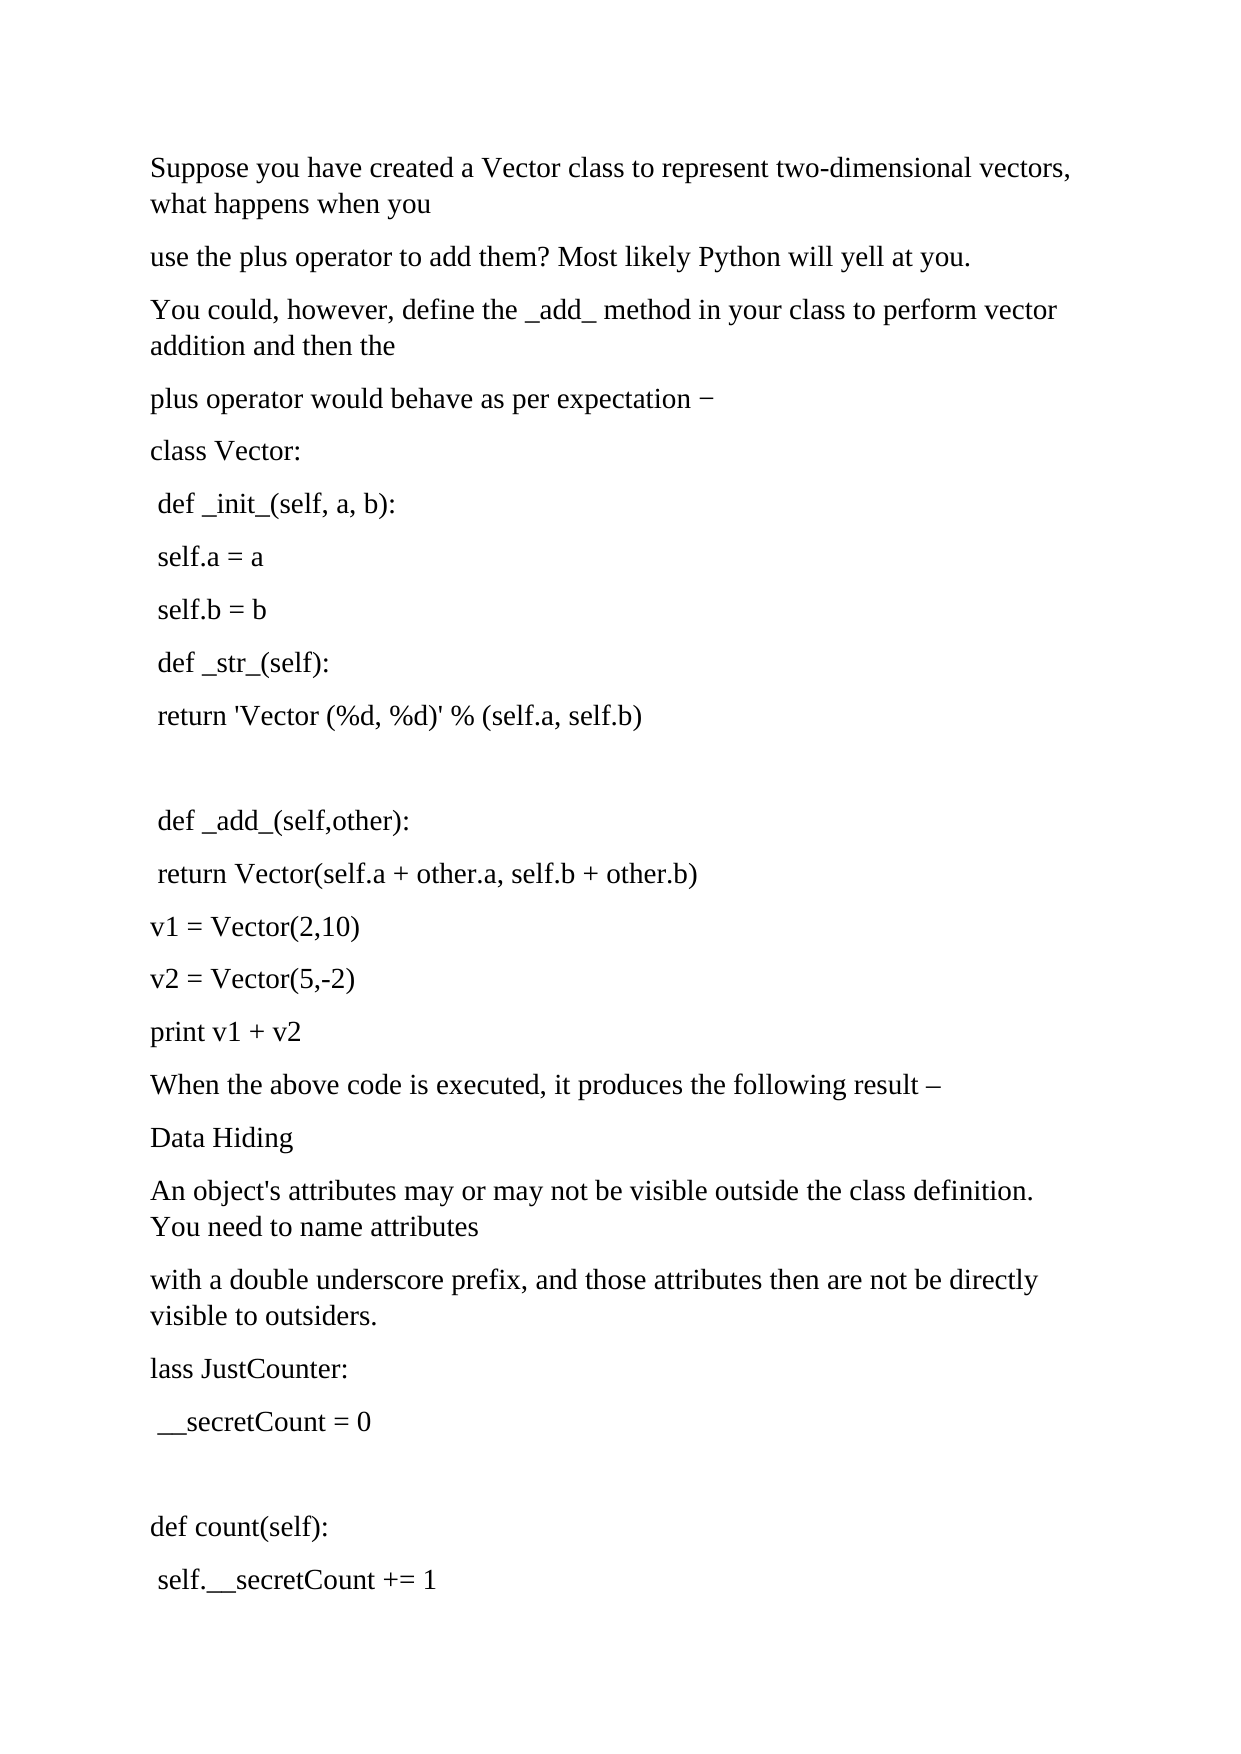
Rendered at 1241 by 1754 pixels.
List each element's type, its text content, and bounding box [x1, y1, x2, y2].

text plus operator would behave as per expectation − [150, 381, 1090, 414]
text use the plus operator to add them? Most likely Python will yell at you. [150, 239, 1090, 272]
text lass JustCounter: [150, 1351, 1090, 1384]
text v1 = Vector(2,10) [150, 909, 1090, 942]
text return 'Vector (%d, %d)' % (self.a, self.b) [150, 698, 1090, 731]
text You could, however, define the _add_ method in your class to perform vector addition and then the [150, 292, 1090, 361]
text def _str_(self): [150, 645, 1090, 678]
text class Vector: [150, 433, 1090, 467]
text An object's attributes may or may not be visible outside the class definition. You need to name attributes [150, 1173, 1090, 1243]
text self.a = a [150, 539, 1090, 573]
text with a double underscore prefix, and those attributes then are not be directly visible to outsiders. [150, 1262, 1090, 1332]
text def count(self): [150, 1509, 1090, 1543]
text __secretCount = 0 [150, 1404, 1090, 1437]
text return Vector(self.a + other.a, self.b + other.b) [150, 856, 1090, 889]
text Data Hiding [150, 1120, 1090, 1154]
text self.b = b [150, 592, 1090, 626]
text self.__secretCount += 1 [150, 1562, 1090, 1596]
text v2 = Vector(5,-2) [150, 962, 1090, 995]
text def _add_(self,other): [150, 803, 1090, 837]
text When the above code is executed, it produces the following result – [150, 1067, 1090, 1101]
text print v1 + v2 [150, 1014, 1090, 1048]
text Suppose you have created a Vector class to represent two-dimensional vectors, what happens when you [150, 150, 1090, 220]
text def _init_(self, a, b): [150, 486, 1090, 520]
